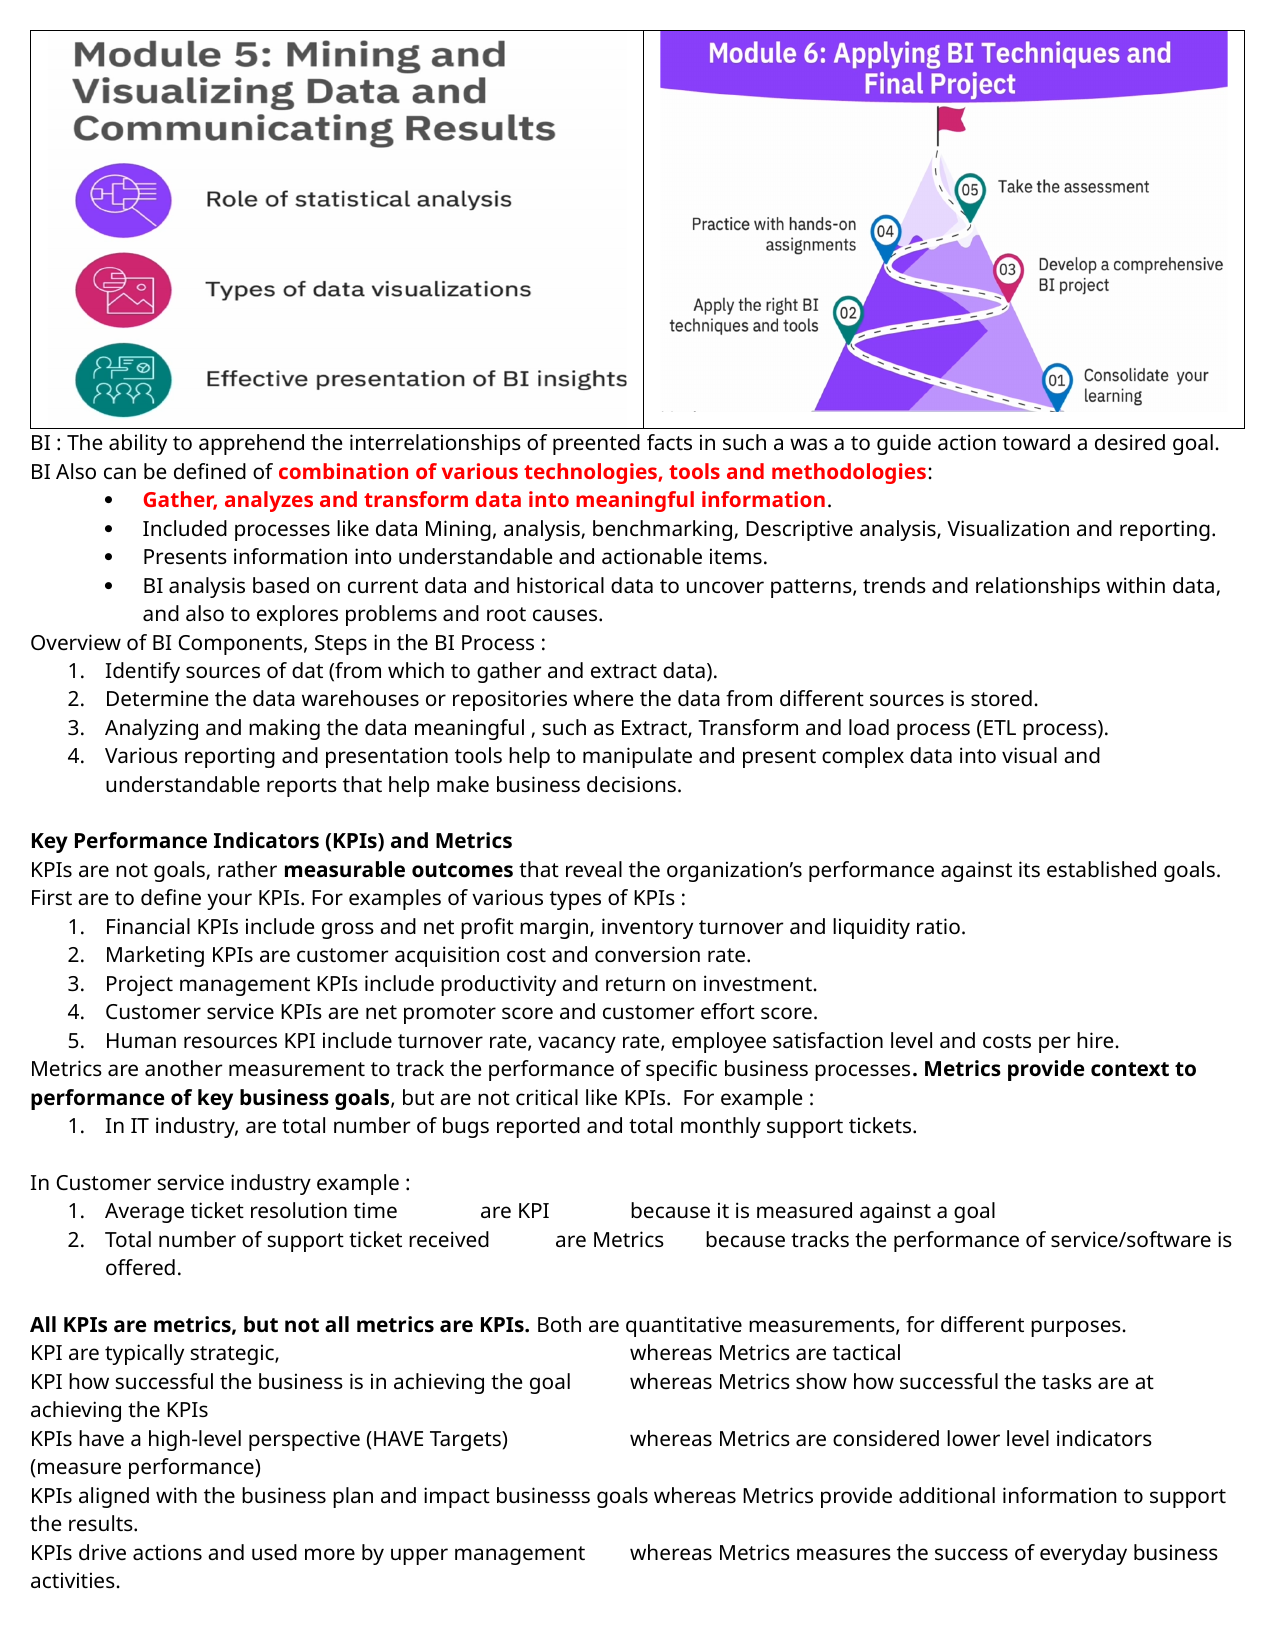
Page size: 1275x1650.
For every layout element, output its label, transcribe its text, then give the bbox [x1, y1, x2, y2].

list Various reporting and presentation tools help to manipulate and present complex data into visual and understandable reports that help make business decisions. [67, 741, 1245, 798]
list Gather, analyzes and transform data into meaningful information. [105, 485, 1245, 514]
text All KPIs are metrics, but not all metrics are KPIs. Both are quantitative measurements, for different purposes. [30, 1310, 1245, 1338]
list Total number of support ticket received are Metrics because tracks the performance of service/software is offered. [67, 1225, 1245, 1282]
list In IT industry, are total number of bugs reported and total monthly support tickets. [67, 1111, 1245, 1139]
table_cell [644, 31, 1244, 427]
list Customer service KPIs are net promoter score and customer effort score. [67, 997, 1245, 1026]
list Financial KPIs include gross and net profit margin, inventory turnover and liquidity ratio. [67, 912, 1245, 940]
list Project management KPIs include productivity and return on investment. [67, 969, 1245, 997]
text KPIs have a high-level perspective (HAVE Targets) whereas Metrics are considered lower level indicators (measure performance) [30, 1424, 1245, 1481]
text KPIs drive actions and used more by upper management whereas Metrics measures the success of everyday business activities. [30, 1538, 1245, 1594]
text Overview of BI Components, Steps in the BI Process : [30, 628, 1245, 656]
list Included processes like data Mining, analysis, benchmarking, Descriptive analysis, Visualization and reporting. [105, 514, 1245, 542]
picture [47, 31, 627, 428]
table_cell [31, 31, 47, 427]
text KPIs aligned with the business plan and impact businesss goals whereas Metrics provide additional information to support the results. [30, 1481, 1245, 1538]
list BI analysis based on current data and historical data to uncover patterns, trends and relationships within data, and also to explores problems and root causes. [105, 571, 1245, 628]
text KPI are typically strategic, whereas Metrics are tactical [30, 1338, 1245, 1367]
list Determine the data warehouses or repositories where the data from different sources is stored. [67, 684, 1245, 713]
text KPI how successful the business is in achieving the goal whereas Metrics show how successful the tasks are at achieving the KPIs [30, 1367, 1245, 1424]
text Key Performance Indicators (KPIs) and Metrics [30, 827, 1245, 855]
picture [660, 31, 1228, 412]
text BI : The ability to apprehend the interrelationships of preented facts in such a was a to guide action toward a desired goal. [30, 429, 1245, 457]
text Metrics are another measurement to track the performance of specific business processes. Metrics provide context to performance of key business goals, but are not critical like KPIs. For example : [30, 1054, 1245, 1111]
list Marketing KPIs are customer acquisition cost and conversion rate. [67, 940, 1245, 969]
list Identify sources of dat (from which to gather and extract data). [67, 656, 1245, 684]
list Analyzing and making the data meaningful , such as Extract, Transform and load process (ETL process). [67, 713, 1245, 741]
text BI Also can be defined of combination of various technologies, tools and methodologies: [30, 457, 1245, 485]
text KPIs are not goals, rather measurable outcomes that reveal the organization’s performance against its established goals. First are to define your KPIs. For examples of various types of KPIs : [30, 855, 1245, 912]
list Human resources KPI include turnover rate, vacancy rate, employee satisfaction level and costs per hire. [67, 1026, 1245, 1054]
list Presents information into understandable and actionable items. [105, 542, 1245, 571]
list Average ticket resolution time are KPI because it is measured against a goal [67, 1196, 1245, 1225]
text In Customer service industry example : [30, 1168, 1245, 1196]
table_cell [627, 31, 643, 427]
